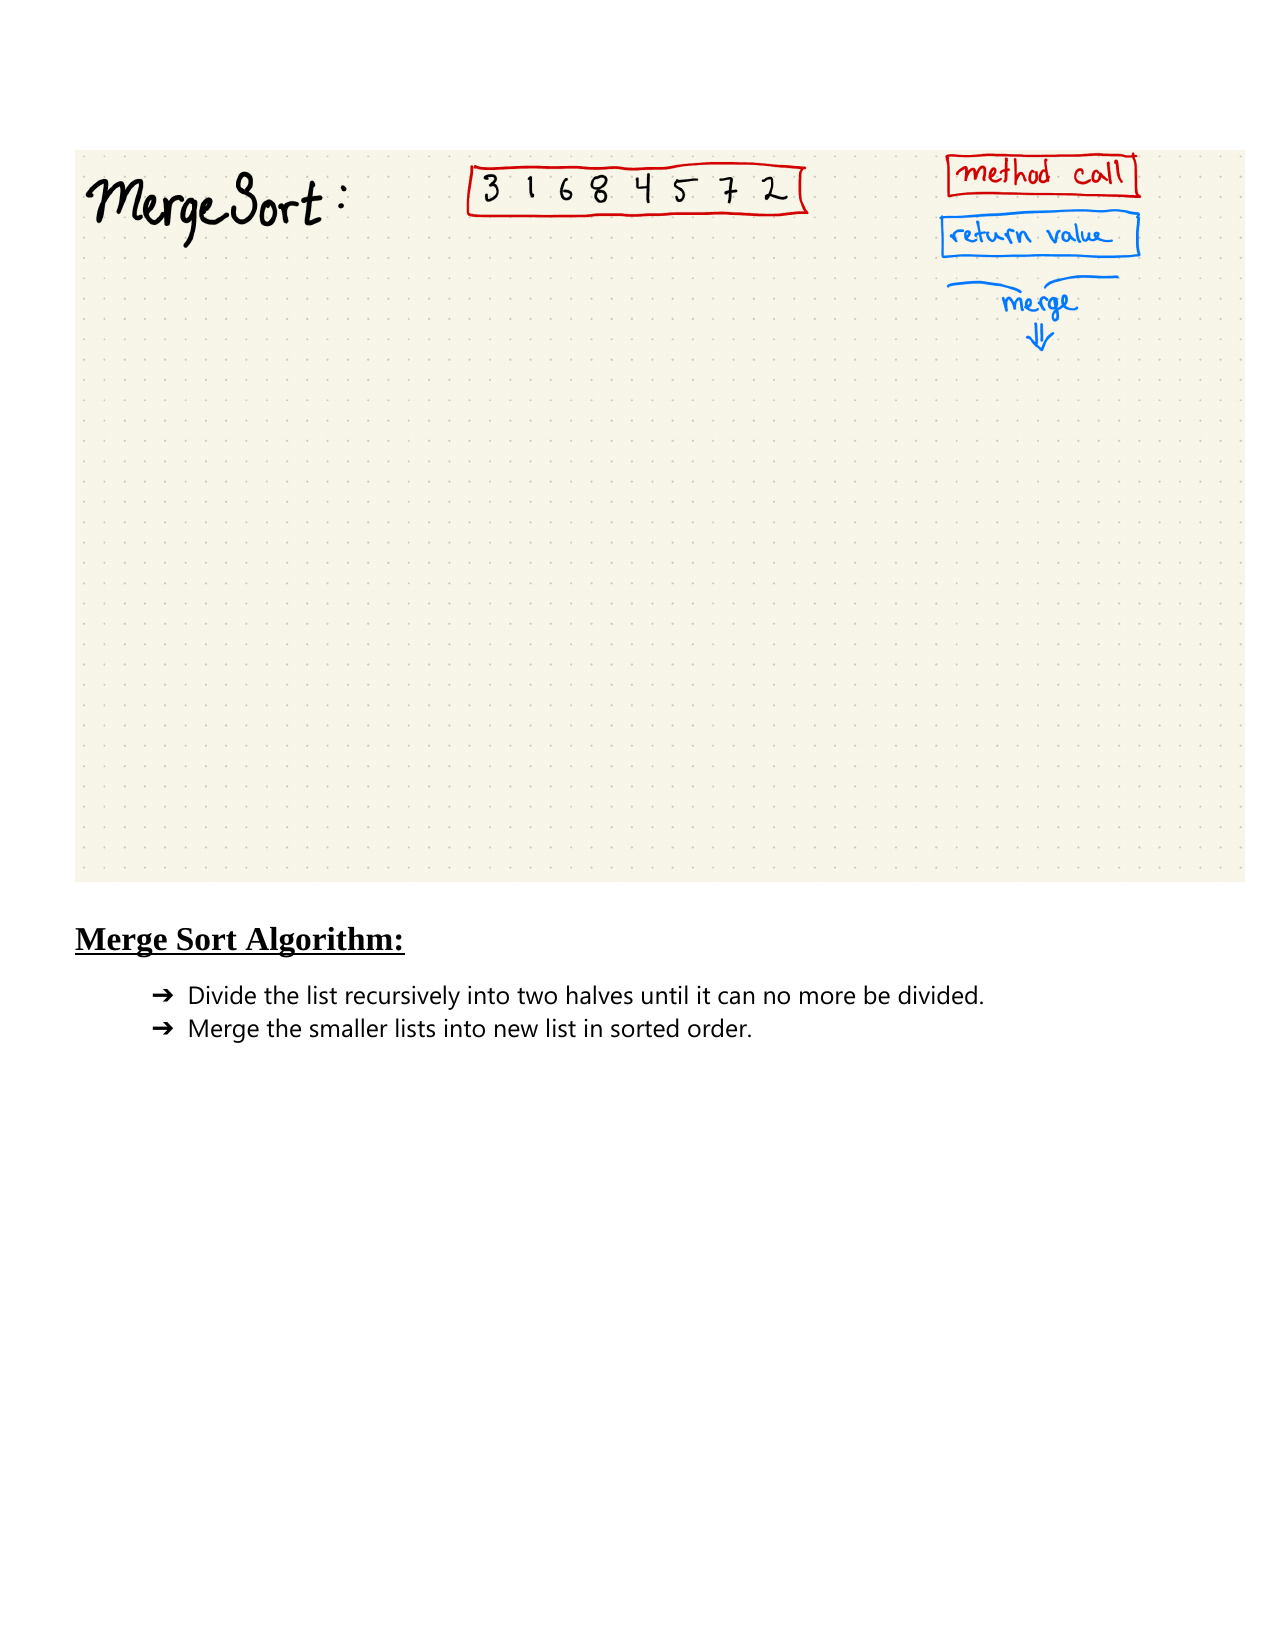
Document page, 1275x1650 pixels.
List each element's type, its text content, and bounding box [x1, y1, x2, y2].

list Divide the list recursively into two halves until it can no more be divided. [150, 977, 1200, 1010]
list Merge the smaller lists into new list in sorted order. [150, 1010, 1200, 1043]
text Merge Sort Algorithm: [75, 919, 1200, 958]
picture [75, 150, 1246, 882]
